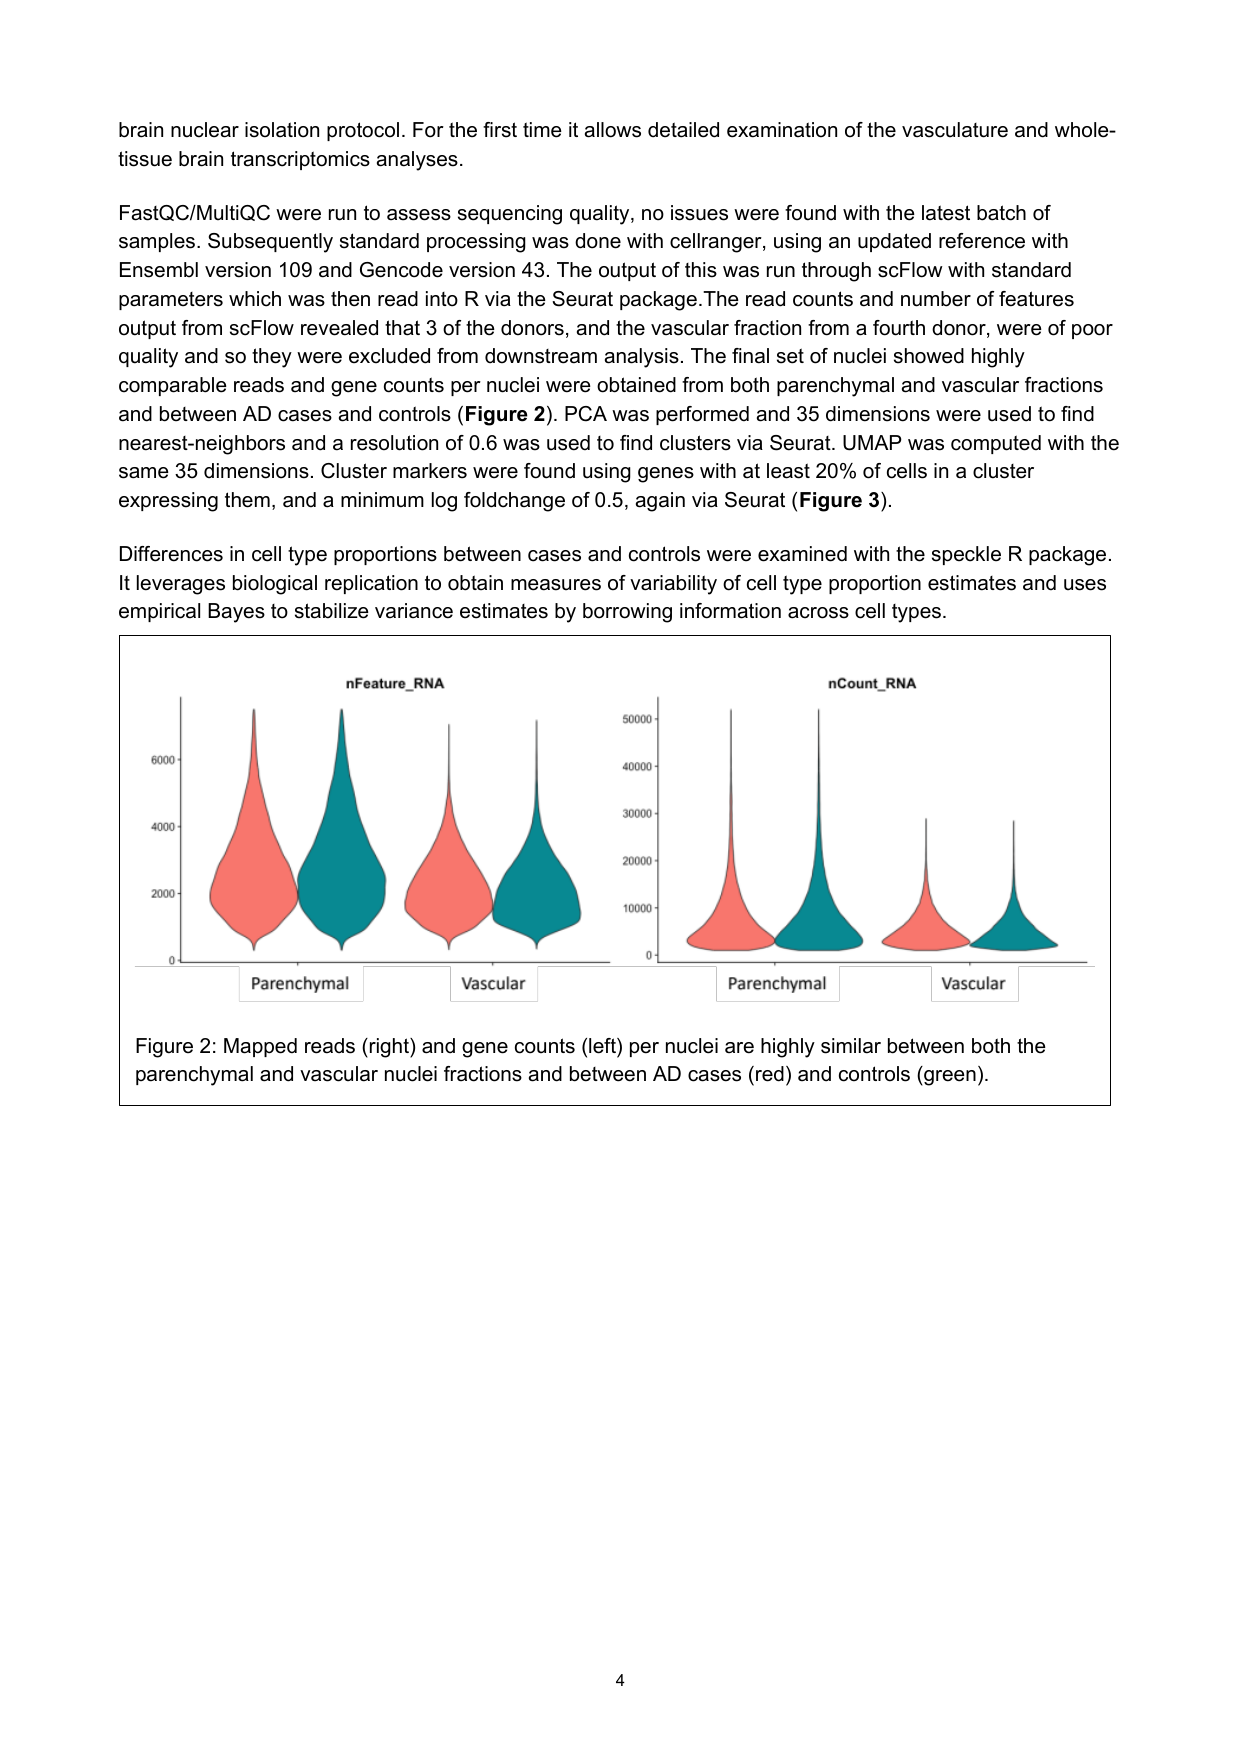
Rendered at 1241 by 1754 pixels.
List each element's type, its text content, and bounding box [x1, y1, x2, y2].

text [118, 118, 1122, 171]
text Differences in cell type proportions between cases and controls were examined with the speckle R package. It leverages biological replication to obtain measures of variability of cell type proportion estimates and uses empirical Bayes to stabilize variance estimates by borrowing information across cell types. [118, 542, 1122, 623]
text FastQC/MultiQC were run to assess sequencing quality, no issues were found with the latest batch of samples. Subsequently standard processing was done with cellranger, using an updated reference with Ensembl version 109 and Gencode version 43. The output of this was run through scFlow with standard parameters which was then read into R via the Seurat package.The read counts and number of features output from scFlow revealed that 3 of the donors, and the vascular fraction from a fourth donor, were of poor quality and so they were excluded from downstream analysis. The final set of nuclei showed highly comparable reads and gene counts per nuclei were obtained from both parenchymal and vascular fractions and between AD cases and controls (Figure 2). PCA was performed and 35 dimensions were used to find nearest-neighbors and a resolution of 0.6 was used to find clusters via Seurat. UMAP was computed with the same 35 dimensions. Cluster markers were found using genes with at least 20% of cells in a cluster expressing them, and a minimum log foldchange of 0.5, again via Seurat (Figure 3). [118, 201, 1122, 512]
